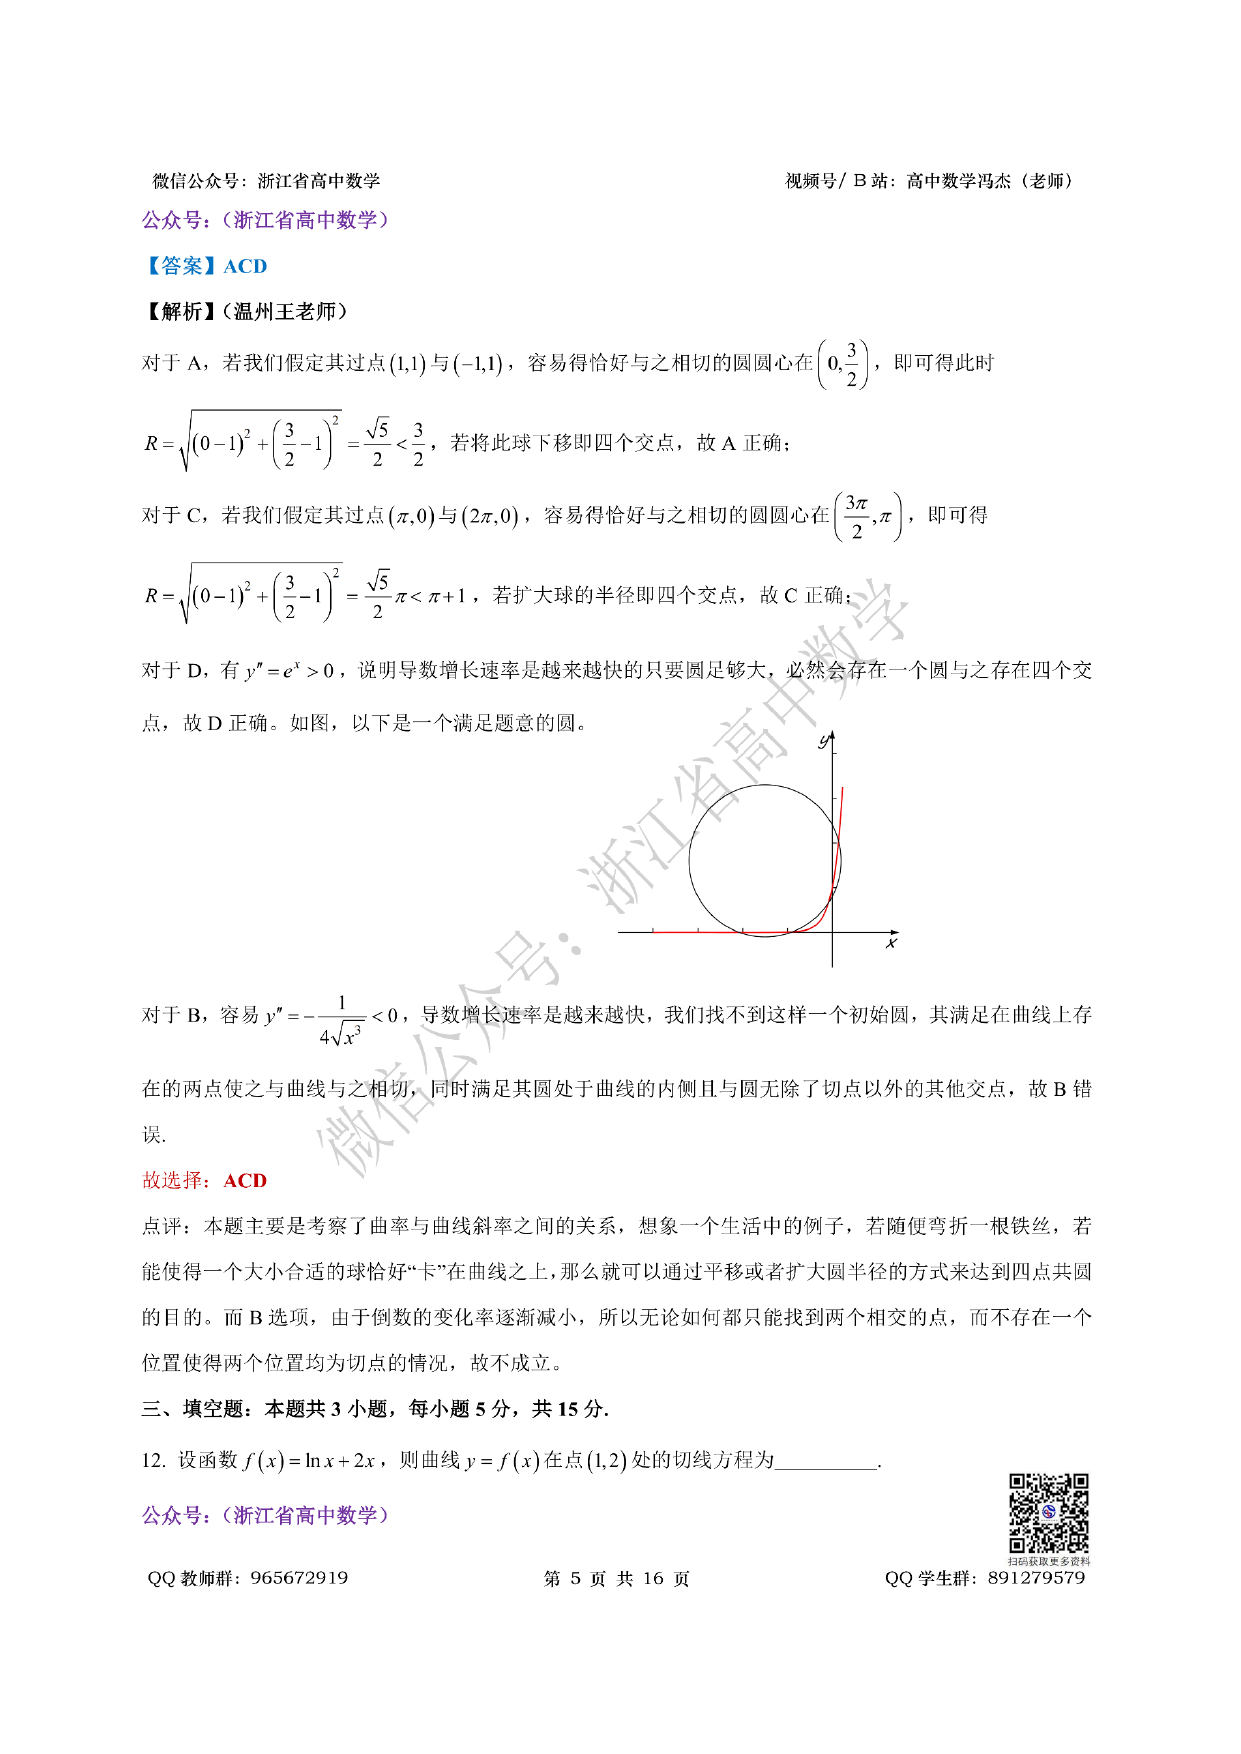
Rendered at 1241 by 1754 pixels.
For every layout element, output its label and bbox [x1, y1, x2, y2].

picture [114, 162, 1126, 1592]
